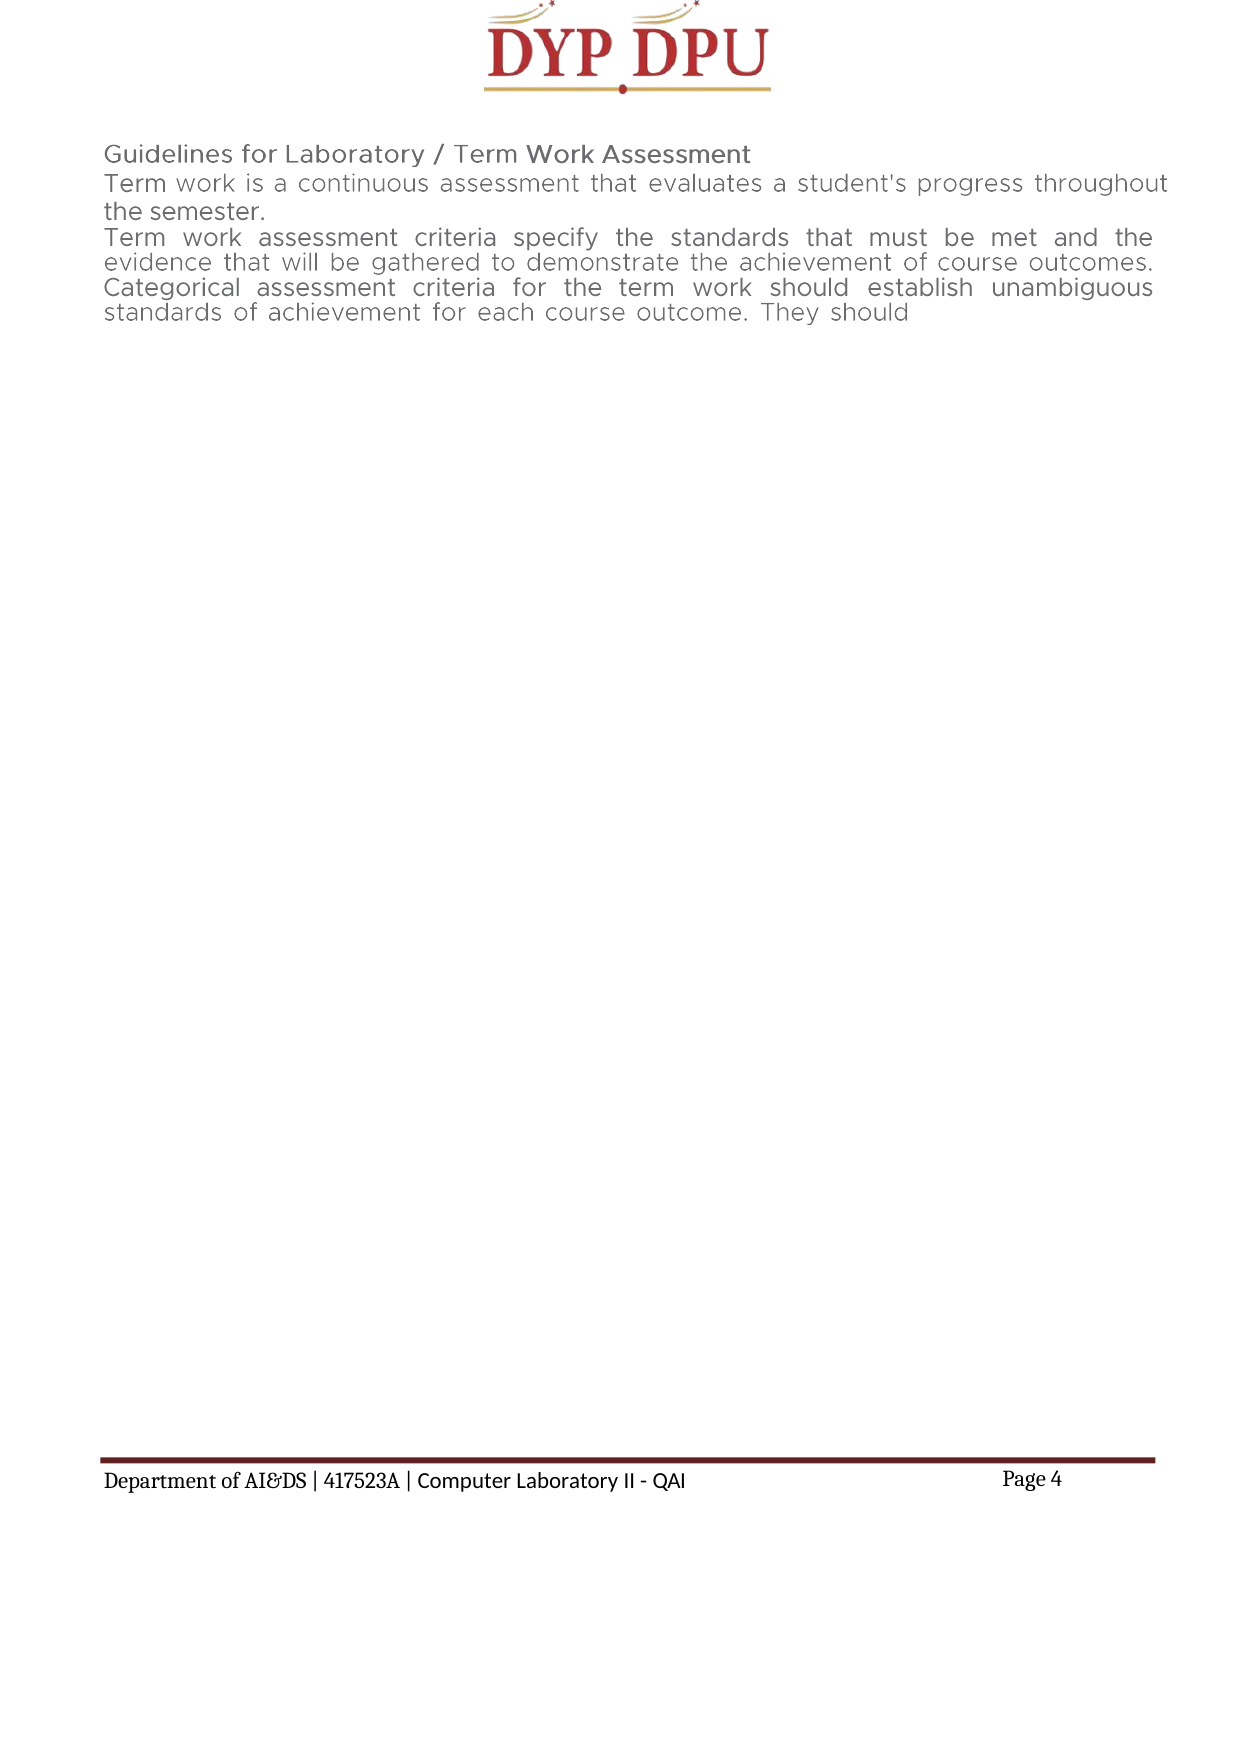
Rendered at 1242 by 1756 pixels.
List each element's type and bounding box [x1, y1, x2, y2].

picture [483, 0, 772, 95]
picture [103, 142, 766, 168]
picture [103, 199, 1174, 326]
picture [103, 171, 1181, 197]
